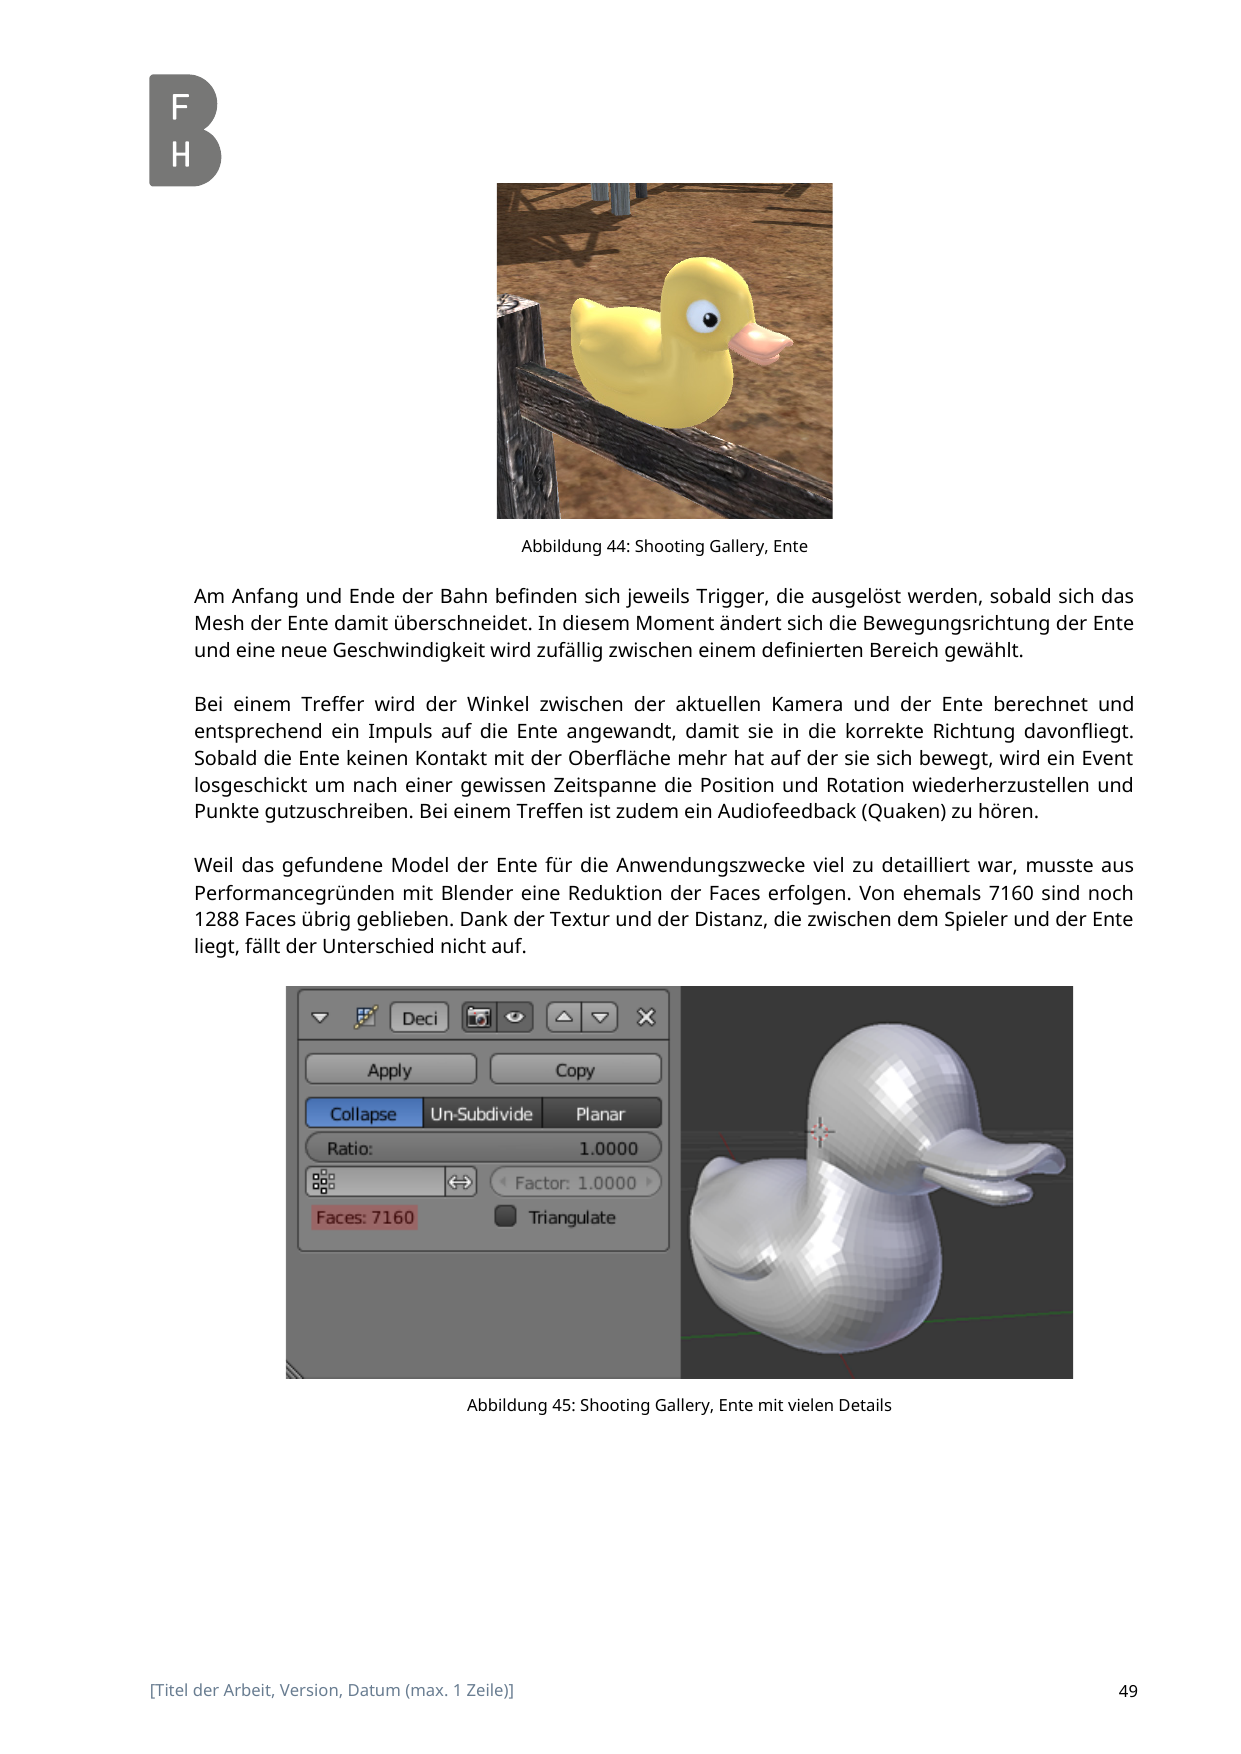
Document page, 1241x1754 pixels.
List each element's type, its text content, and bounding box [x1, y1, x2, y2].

text Am Anfang und Ende der Bahn befinden sich jeweils Trigger, die ausgelöst werden, sobald sich das Mesh der Ente damit überschneidet. In diesem Moment ändert sich die Bewegungsrichtung der Ente und eine neue Geschwindigkeit wird zufällig zwischen einem definierten Bereich gewählt. [194, 582, 1136, 663]
text Weil das gefundene Model der Ente für die Anwendungszwecke viel zu detailliert war, musste aus Performancegründen mit Blender eine Reduktion der Faces erfolgen. Von ehemals 7160 sind noch 1288 Faces übrig geblieben. Dank der Textur und der Distanz, die zwischen dem Spieler und der Ente liegt, fällt der Unterschied nicht auf. [194, 852, 1136, 960]
text Bei einem Treffer wird der Winkel zwischen der aktuellen Kamera und der Ente berechnet und entsprechend ein Impuls auf die Ente angewandt, damit sie in die korrekte Richtung davonfliegt. Sobald die Ente keinen Kontakt mit der Oberfläche mehr hat auf der sie sich bewegt, wird ein Event losgeschickt um nach einer gewissen Zeitspanne die Position und Rotation wiederherzustellen und Punkte gutzuschreiben. Bei einem Treffen ist zudem ein Audiofeedback (Quaken) zu hören. [194, 690, 1136, 825]
picture [496, 183, 833, 519]
picture [285, 986, 1074, 1379]
